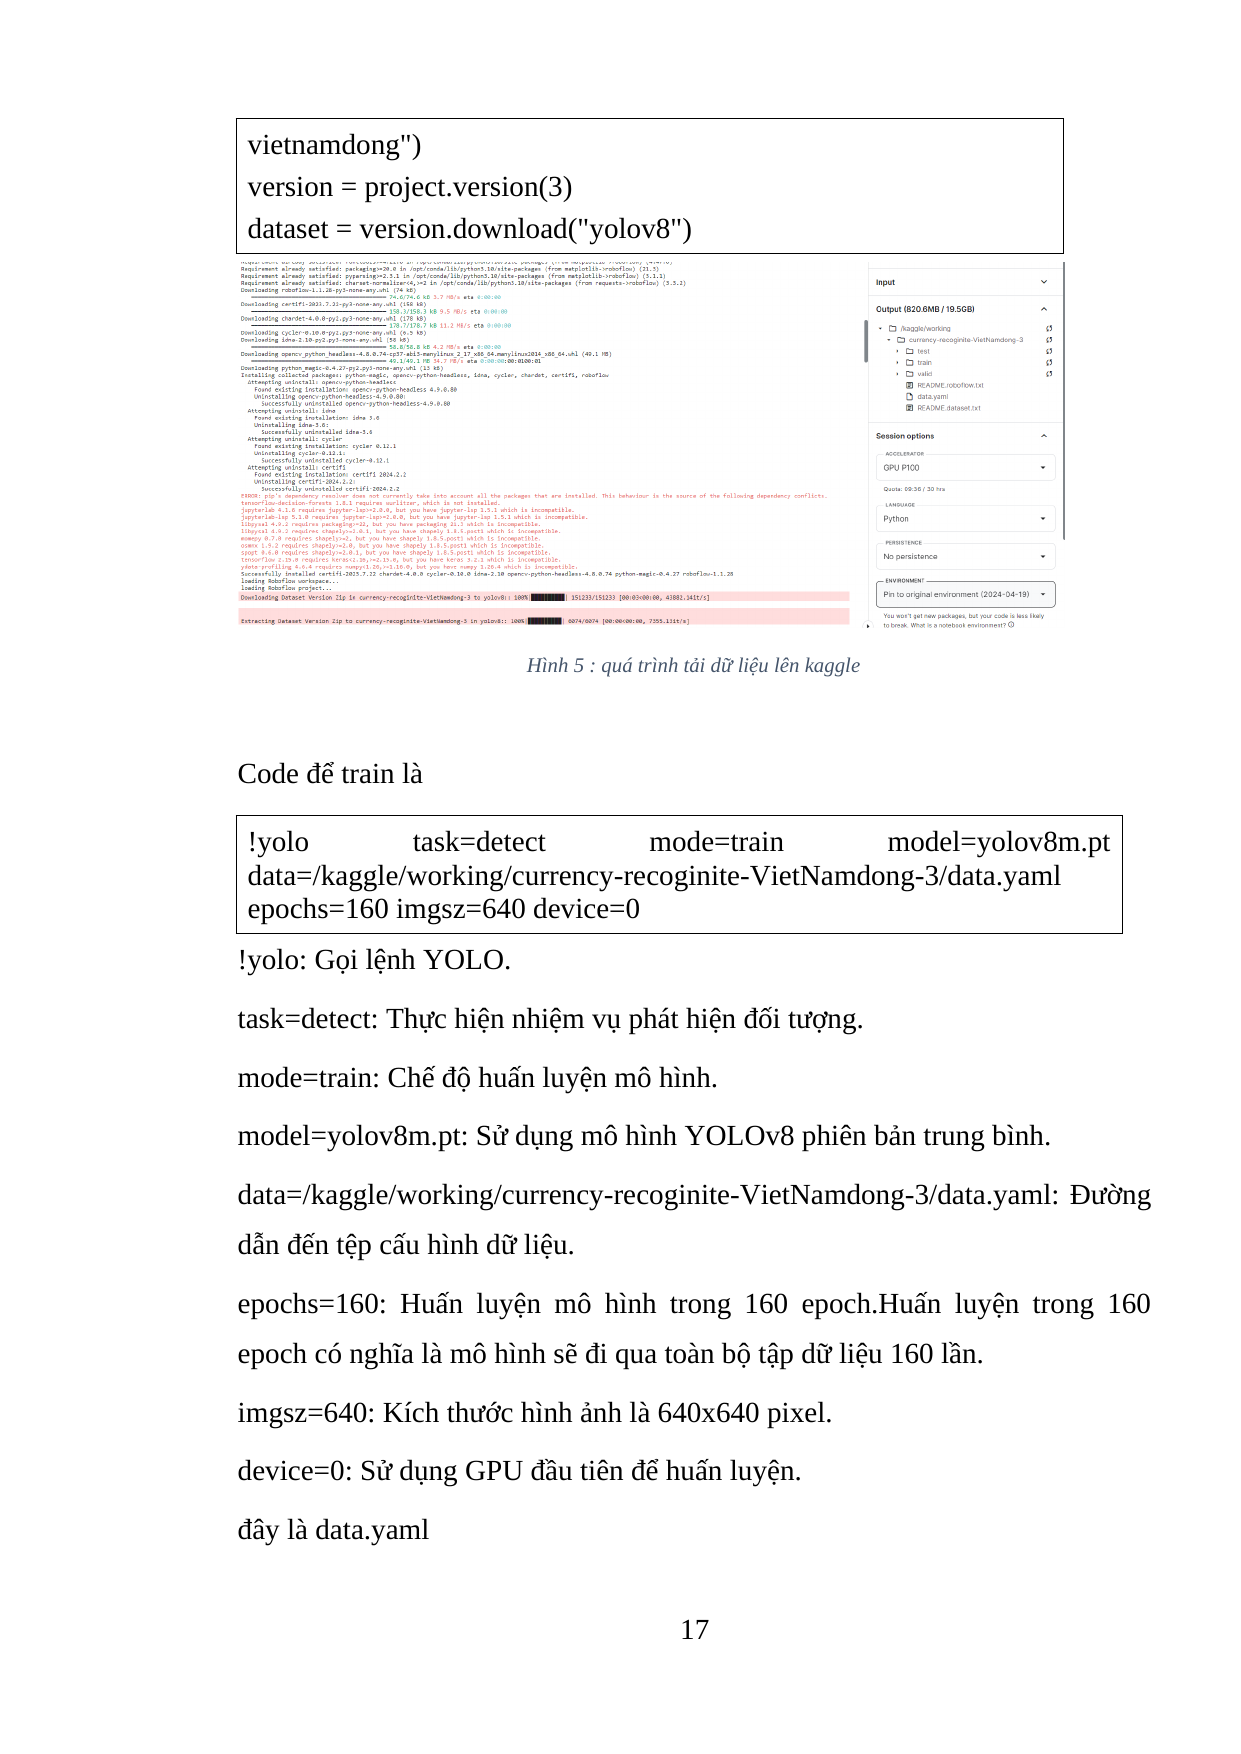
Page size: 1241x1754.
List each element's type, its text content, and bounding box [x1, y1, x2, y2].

text đây là data.yaml [177, 1512, 1152, 1546]
text device=0: Sử dụng GPU đầu tiên để huấn luyện. [177, 1453, 1152, 1487]
text imgsz=640: Kích thước hình ảnh là 640x640 pixel. [177, 1395, 1152, 1428]
text model=yolov8m.pt: Sử dụng mô hình YOLOv8 phiên bản trung bình. [177, 1118, 1152, 1152]
text mode=train: Chế độ huấn luyện mô hình. [177, 1060, 1152, 1093]
text epochs=160: Huấn luyện mô hình trong 160 epoch.Huấn luyện trong 160 epoch có nghĩa là mô hình sẽ đi qua toàn bộ tập dữ liệu 160 lần. [237, 1286, 1152, 1370]
text !yolo: Gọi lệnh YOLO. [177, 942, 1152, 976]
text data=/kaggle/working/currency-recoginite-VietNamdong-3/data.yaml: Đường dẫn đến tệp cấu hình dữ liệu. [237, 1177, 1152, 1261]
text Code để train là [177, 756, 1152, 789]
table_header !yolo task=detect mode=train model=yolov8m.pt data=/kaggle/working/currency-recoginite-VietNamdong-3/data.yaml epochs=160 imgsz=640 device=0 [237, 816, 1122, 933]
text task=detect: Thực hiện nhiệm vụ phát hiện đối tượng. [177, 1001, 1152, 1034]
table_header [237, 119, 1063, 253]
picture [237, 262, 1065, 628]
